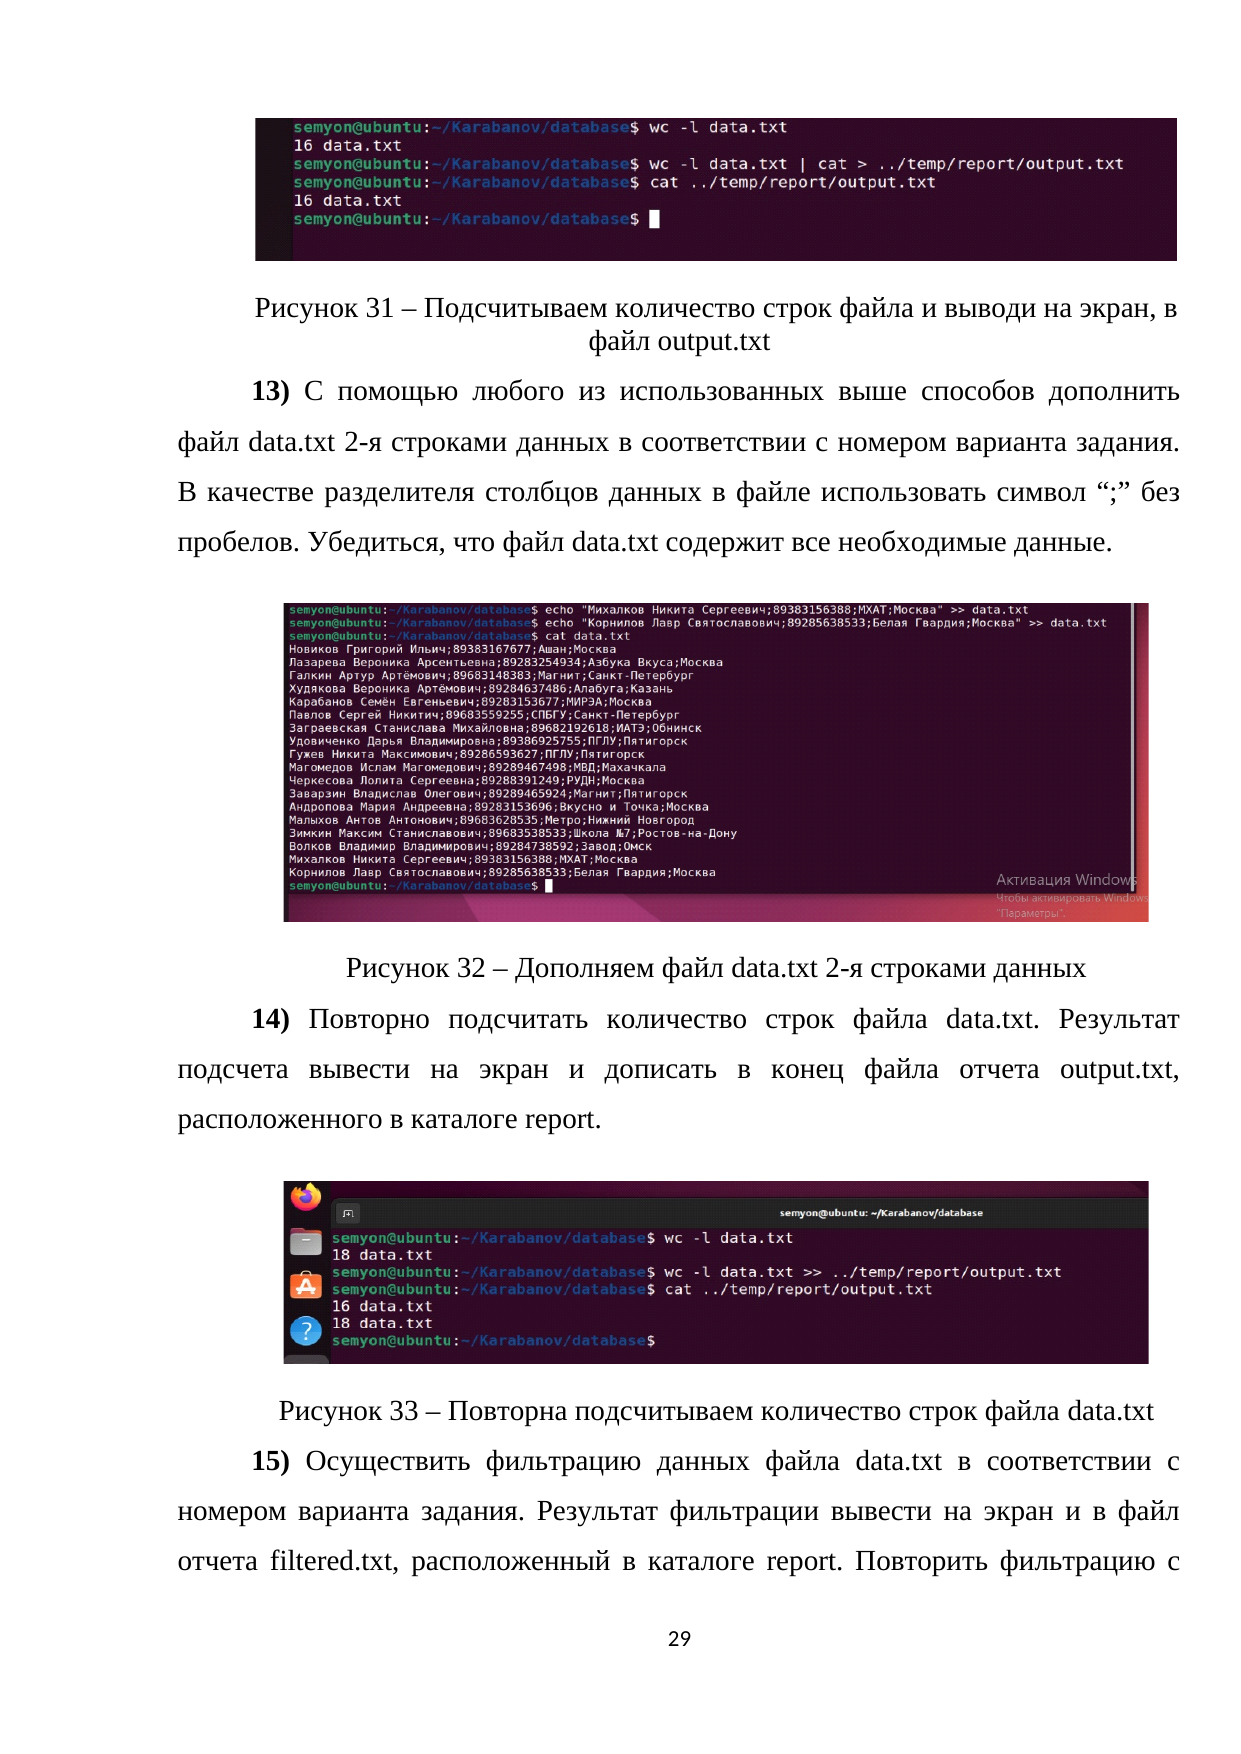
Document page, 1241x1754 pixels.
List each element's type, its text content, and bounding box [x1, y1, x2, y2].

text Рисунок 31 – Подсчитываем количество строк файла и выводи на экран, в файл output.txt [177, 290, 1181, 357]
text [177, 1443, 1181, 1577]
text 13) С помощью любого из использованных выше способов дополнить файл data.txt 2-я строками данных в соответствии с номером варианта задания. В качестве разделителя столбцов данных в файле использовать символ “;” без пробелов. Убедиться, что файл data.txt содержит все необходимые данные. [177, 373, 1181, 558]
text Рисунок 32 – Дополняем файл data.txt 2-я строками данных [177, 951, 1181, 984]
text Рисунок 33 – Повторна подсчитываем количество строк файла data.txt [177, 1393, 1181, 1426]
picture [255, 118, 1177, 261]
picture [283, 603, 1149, 922]
text 14) Повторно подсчитать количество строк файла data.txt. Результат подсчета вывести на экран и дописать в конец файла отчета output.txt, расположенного в каталоге report. [177, 1001, 1181, 1135]
picture [283, 1181, 1149, 1364]
